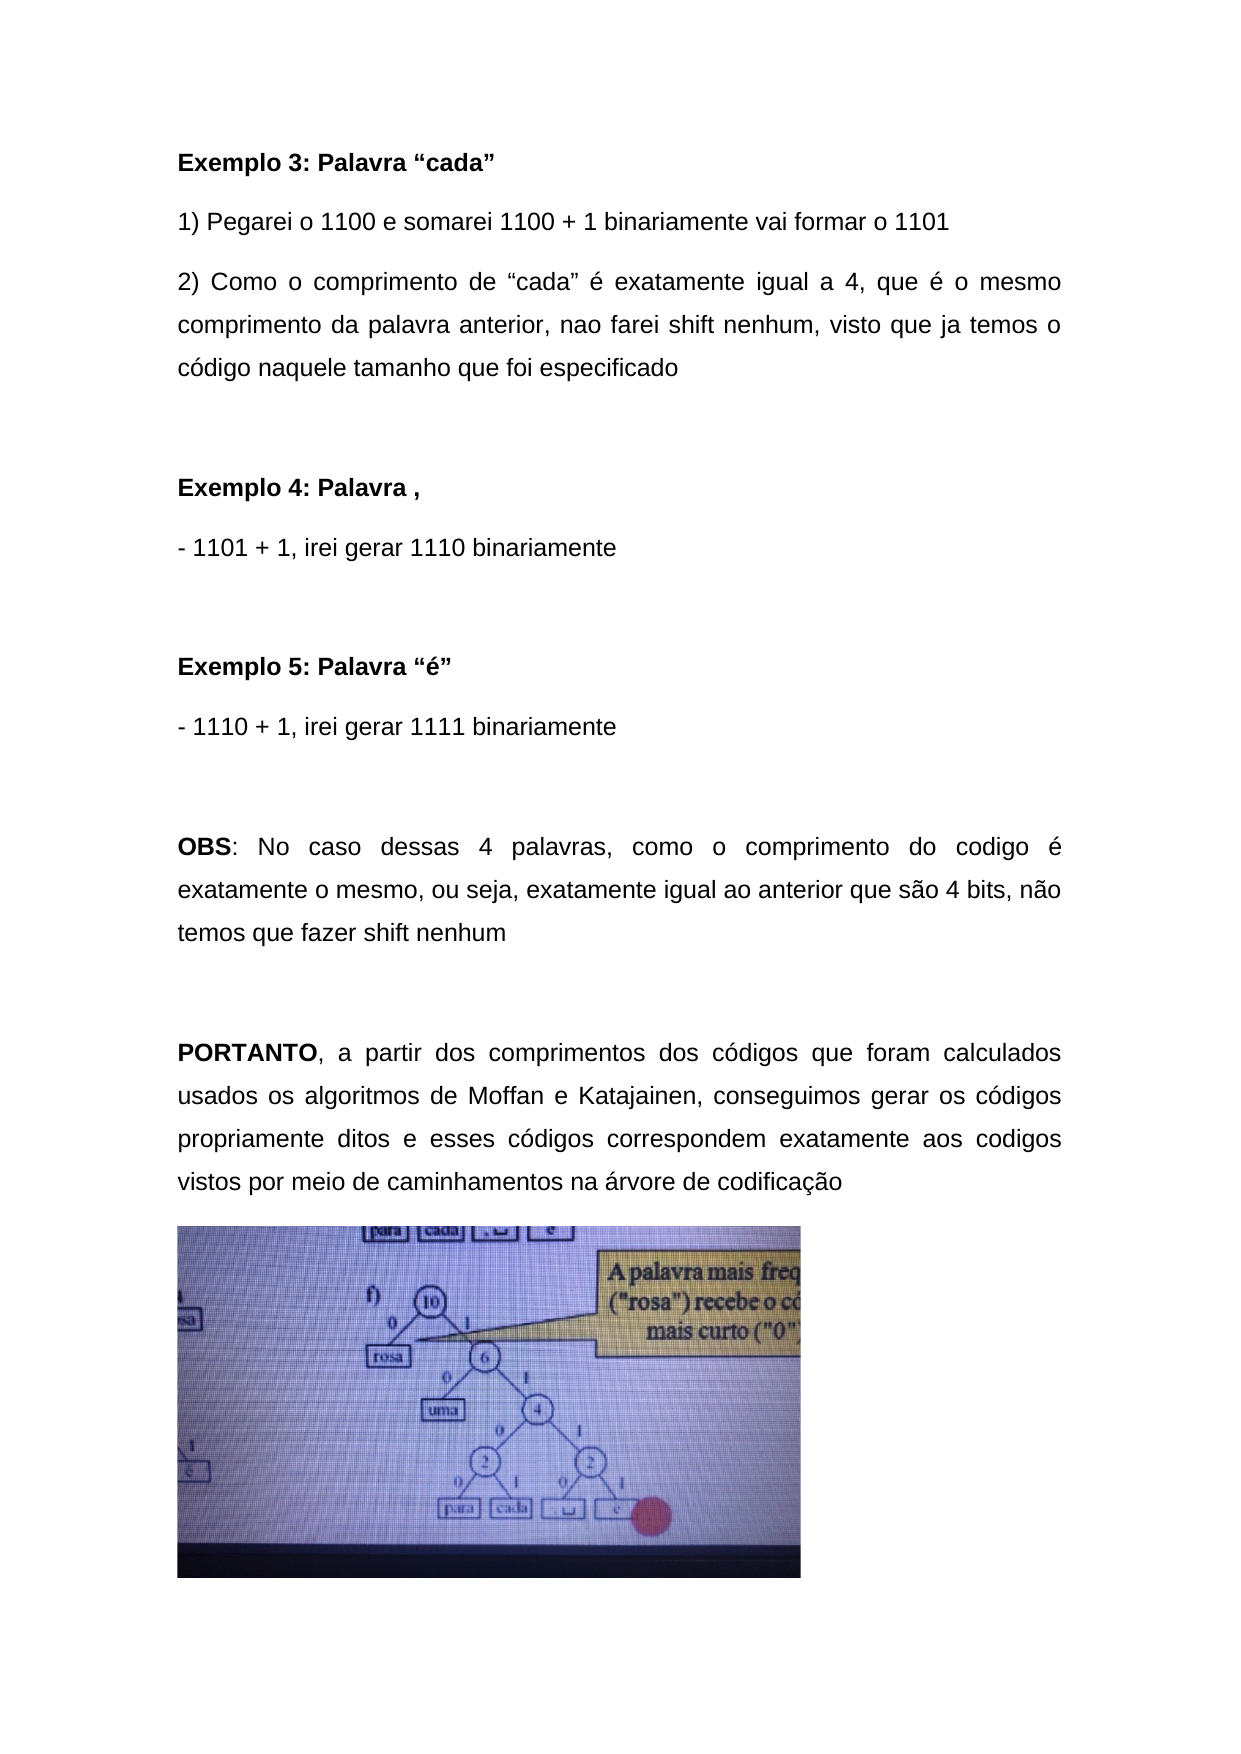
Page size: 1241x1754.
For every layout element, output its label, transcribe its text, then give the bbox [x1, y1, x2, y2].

text PORTANTO, a partir dos comprimentos dos códigos que foram calculados usados os algoritmos de Moffan e Katajainen, conseguimos gerar os códigos propriamente ditos e esses códigos correspondem exatamente aos codigos vistos por meio de caminhamentos na árvore de codificação [177, 1038, 1063, 1196]
text Exemplo 5: Palavra “é” [177, 652, 1063, 681]
text - 1110 + 1, irei gerar 1111 binariamente [177, 712, 1063, 741]
text Exemplo 3: Palavra “cada” [177, 148, 1063, 176]
picture [177, 1226, 801, 1578]
text OBS: No caso dessas 4 palavras, como o comprimento do codigo é exatamente o mesmo, ou seja, exatamente igual ao anterior que são 4 bits, não temos que fazer shift nenhum [177, 832, 1063, 947]
text - 1101 + 1, irei gerar 1110 binariamente [177, 533, 1063, 562]
text Exemplo 4: Palavra , [177, 473, 1063, 502]
text 1) Pegarei o 1100 e somarei 1100 + 1 binariamente vai formar o 1101 [177, 207, 1063, 236]
text 2) Como o comprimento de “cada” é exatamente igual a 4, que é o mesmo comprimento da palavra anterior, nao farei shift nenhum, visto que ja temos o código naquele tamanho que foi especificado [177, 267, 1063, 382]
